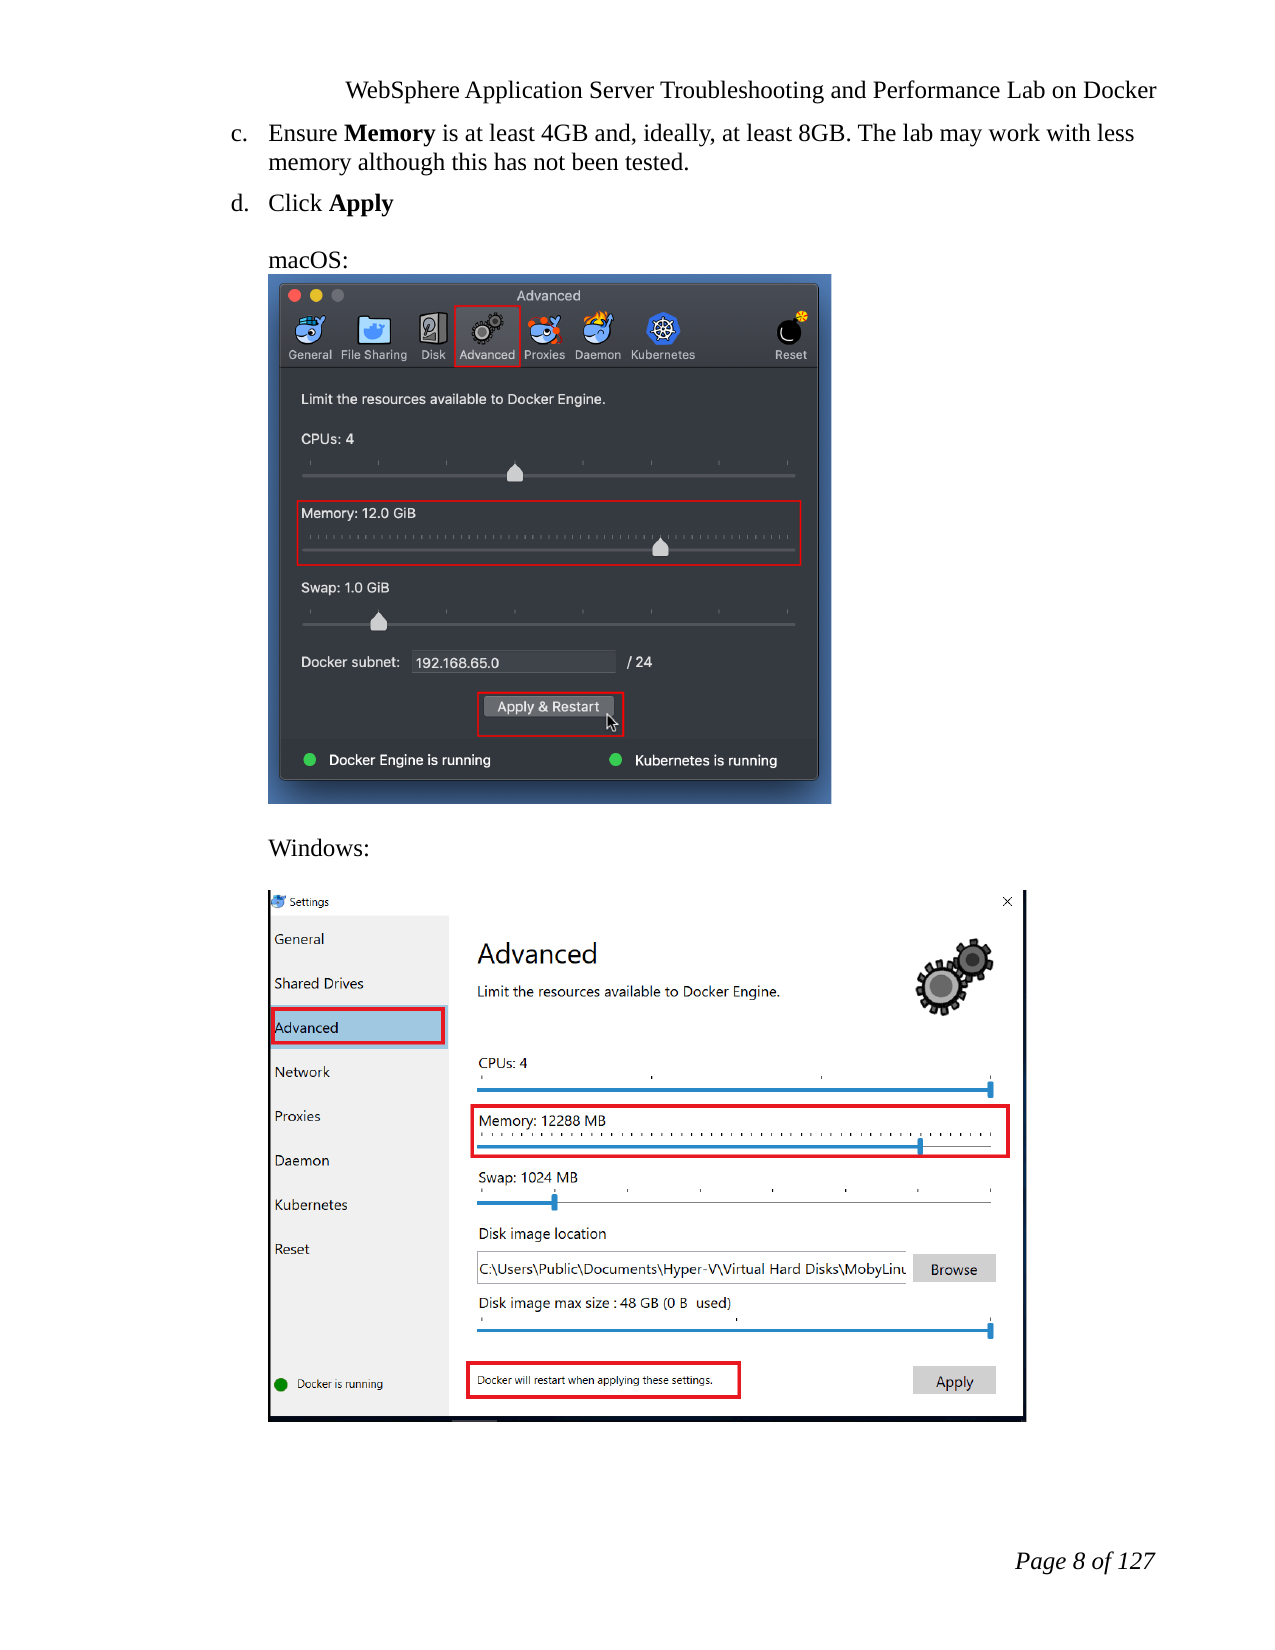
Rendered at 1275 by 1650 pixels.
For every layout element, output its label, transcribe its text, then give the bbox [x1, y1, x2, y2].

picture [268, 890, 1027, 1422]
picture [268, 274, 832, 804]
list Ensure Memory is at least 4GB and, ideally, at least 8GB. The lab may work with less memory although this has not been tested. [231, 118, 1157, 176]
